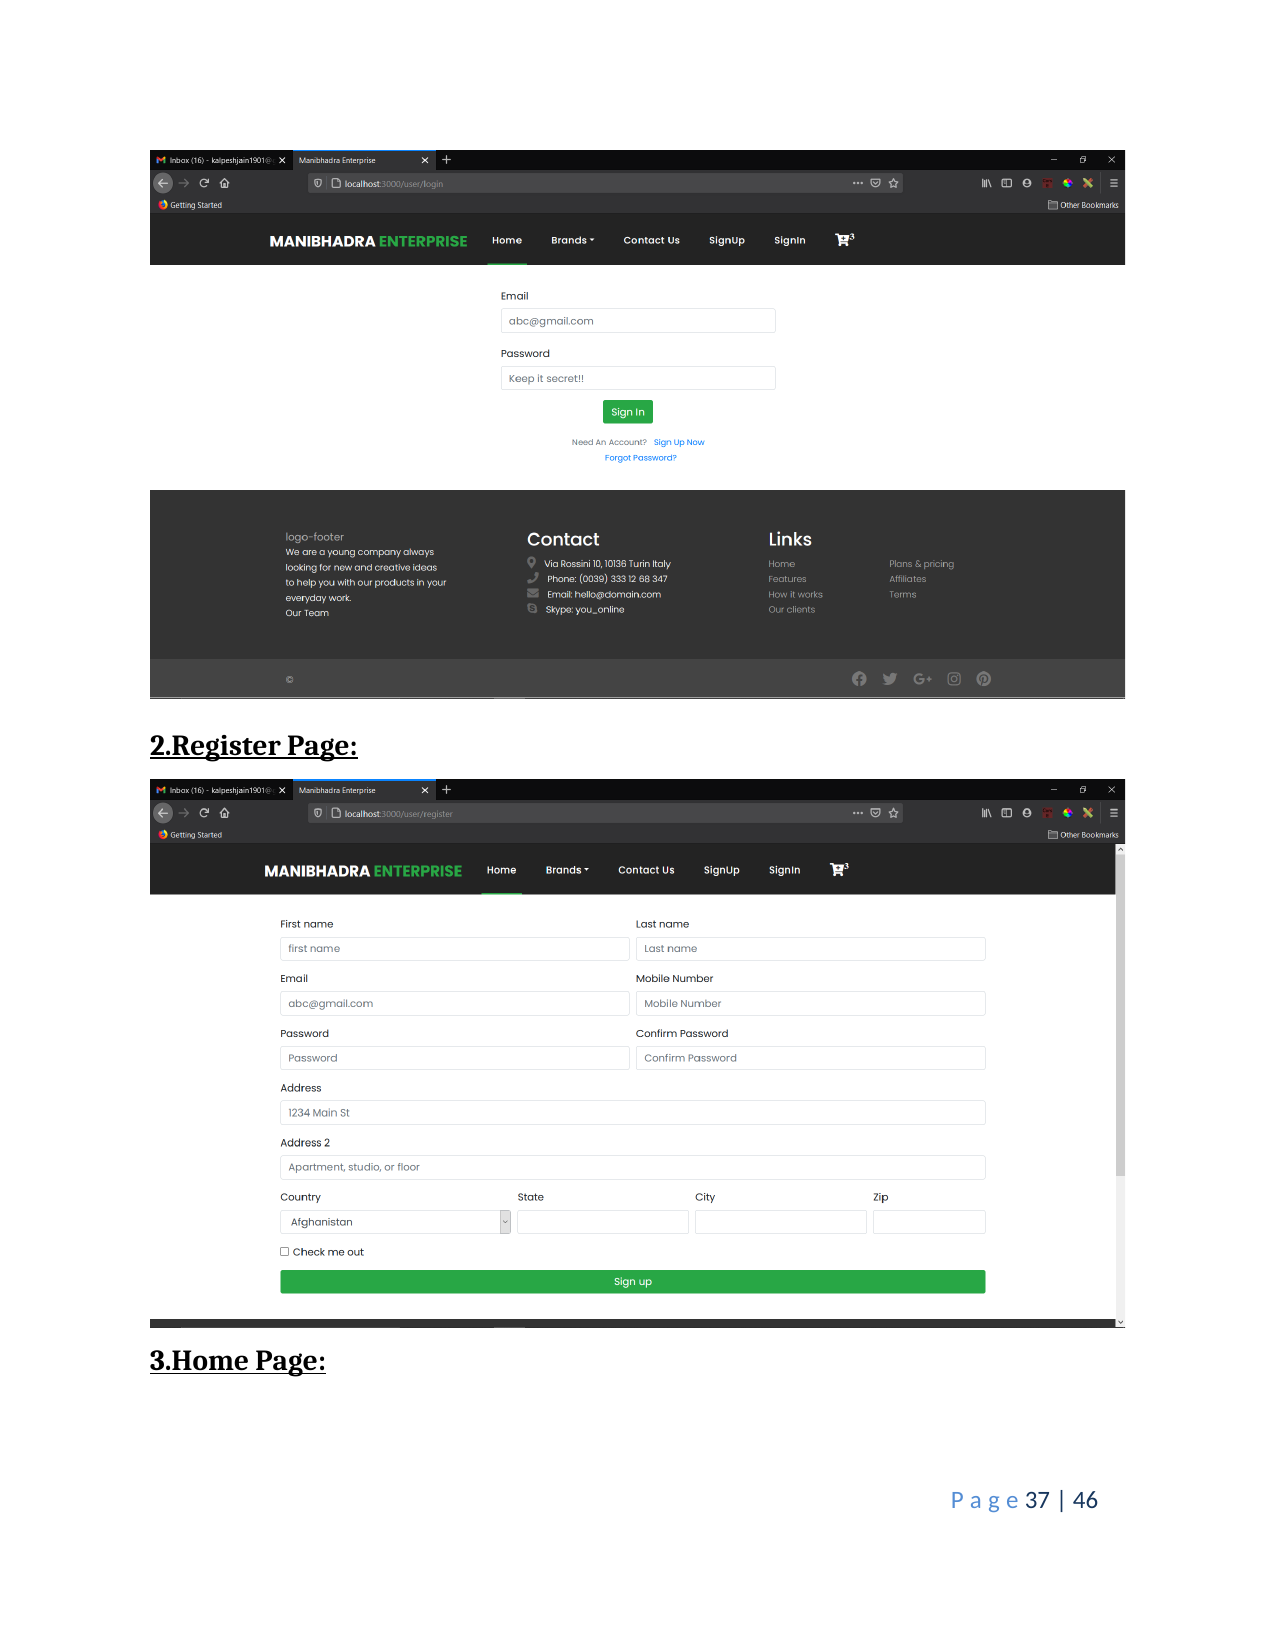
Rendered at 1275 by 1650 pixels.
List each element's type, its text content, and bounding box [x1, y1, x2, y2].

text 2.Register Page: [150, 729, 1125, 763]
picture [150, 779, 1125, 1328]
picture [150, 150, 1125, 699]
text 3.Home Page: [150, 1344, 1125, 1378]
